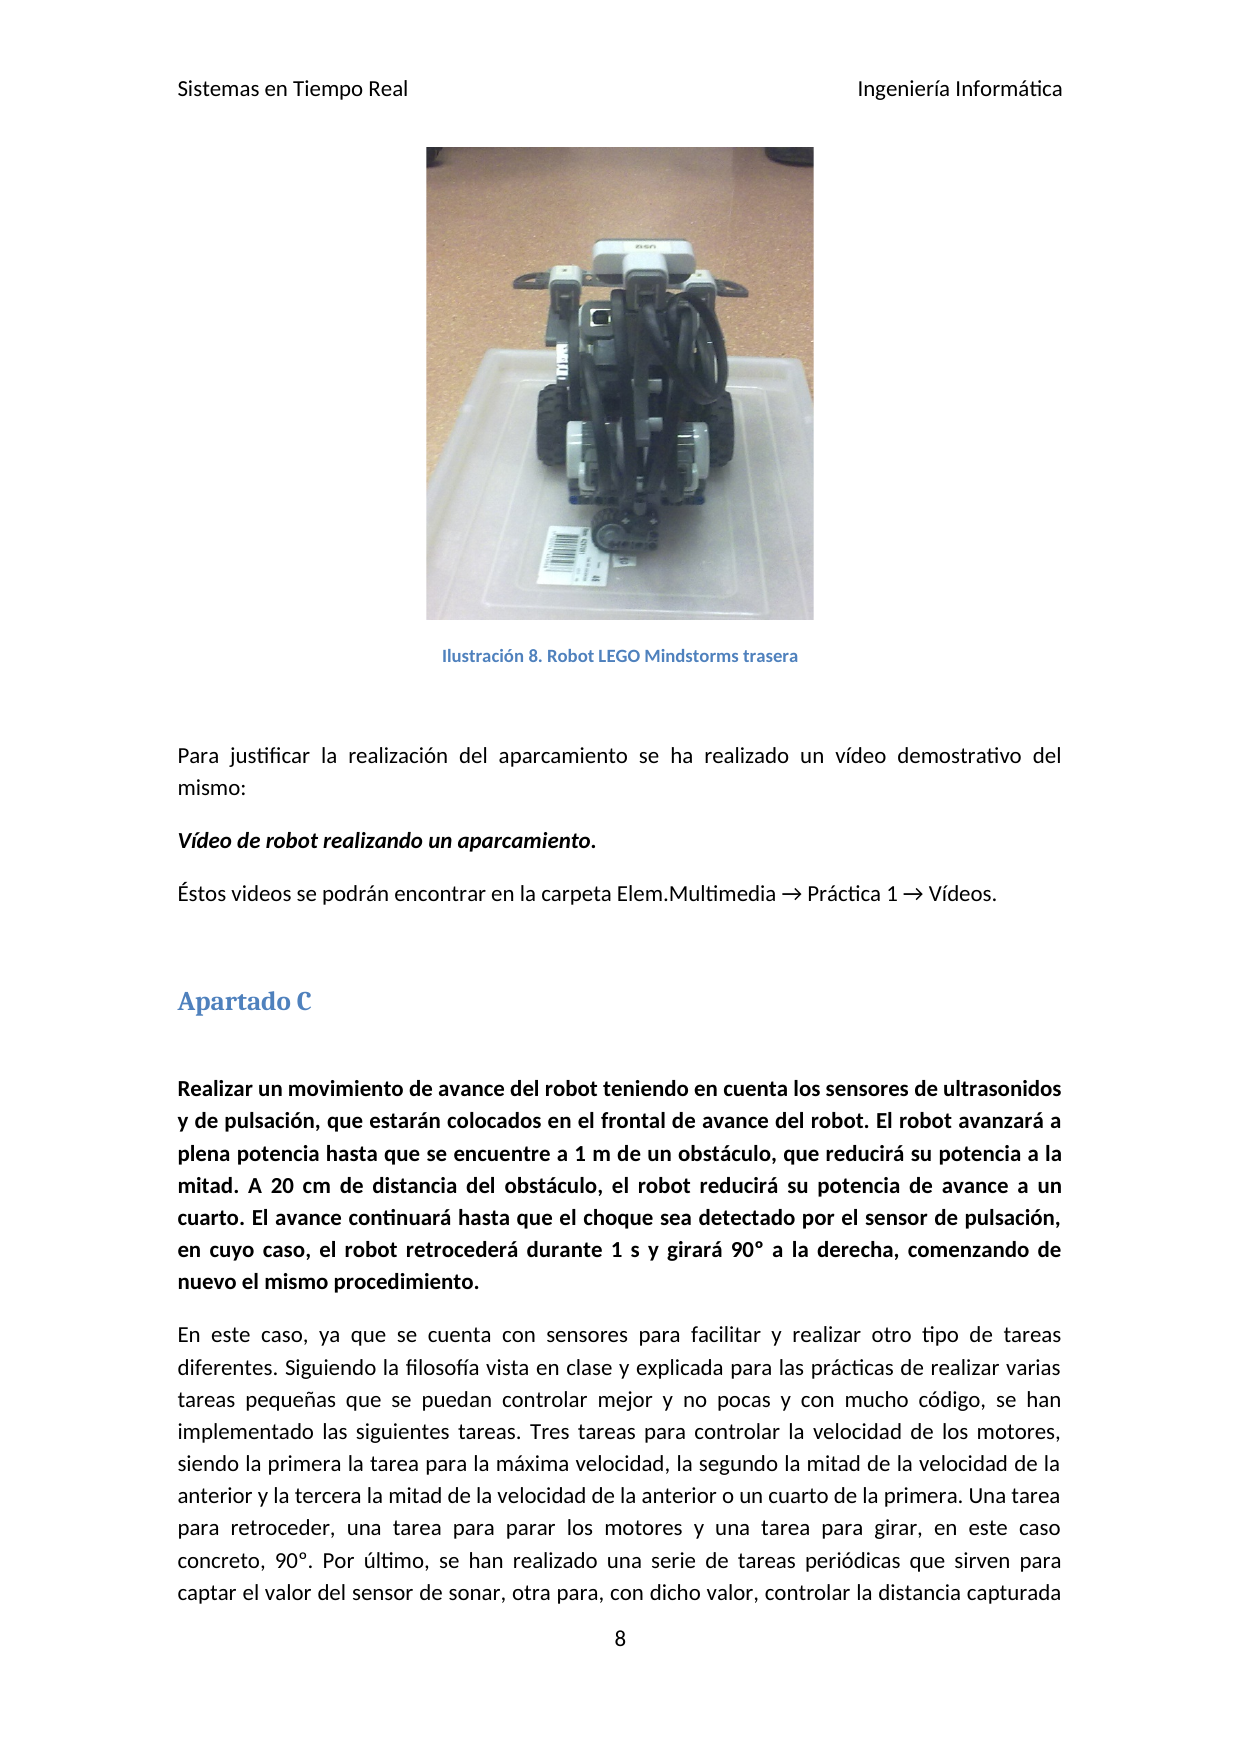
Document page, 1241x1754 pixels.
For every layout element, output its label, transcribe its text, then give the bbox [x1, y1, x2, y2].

text Para justificar la realización del aparcamiento se ha realizado un vídeo demostrativo del mismo: [177, 741, 1063, 801]
subtitle Apartado C [177, 986, 1063, 1017]
text Vídeo de robot realizando un aparcamiento. [177, 826, 1063, 854]
text Realizar un movimiento de avance del robot teniendo en cuenta los sensores de ultrasonidos y de pulsación, que estarán colocados en el frontal de avance del robot. El robot avanzará a plena potencia hasta que se encuentre a 1 m de un obstáculo, que reducirá su potencia a la mitad. A 20 cm de distancia del obstáculo, el robot reducirá su potencia de avance a un cuarto. El avance continuará hasta que el choque sea detectado por el sensor de pulsación, en cuyo caso, el robot retrocederá durante 1 s y girará 90º a la derecha, comenzando de nuevo el mismo procedimiento. [177, 1074, 1063, 1295]
picture [426, 147, 814, 620]
text Éstos videos se podrán encontrar en la carpeta Elem.Multimedia → Práctica 1 → Vídeos. [177, 879, 1063, 907]
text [177, 1320, 1063, 1606]
